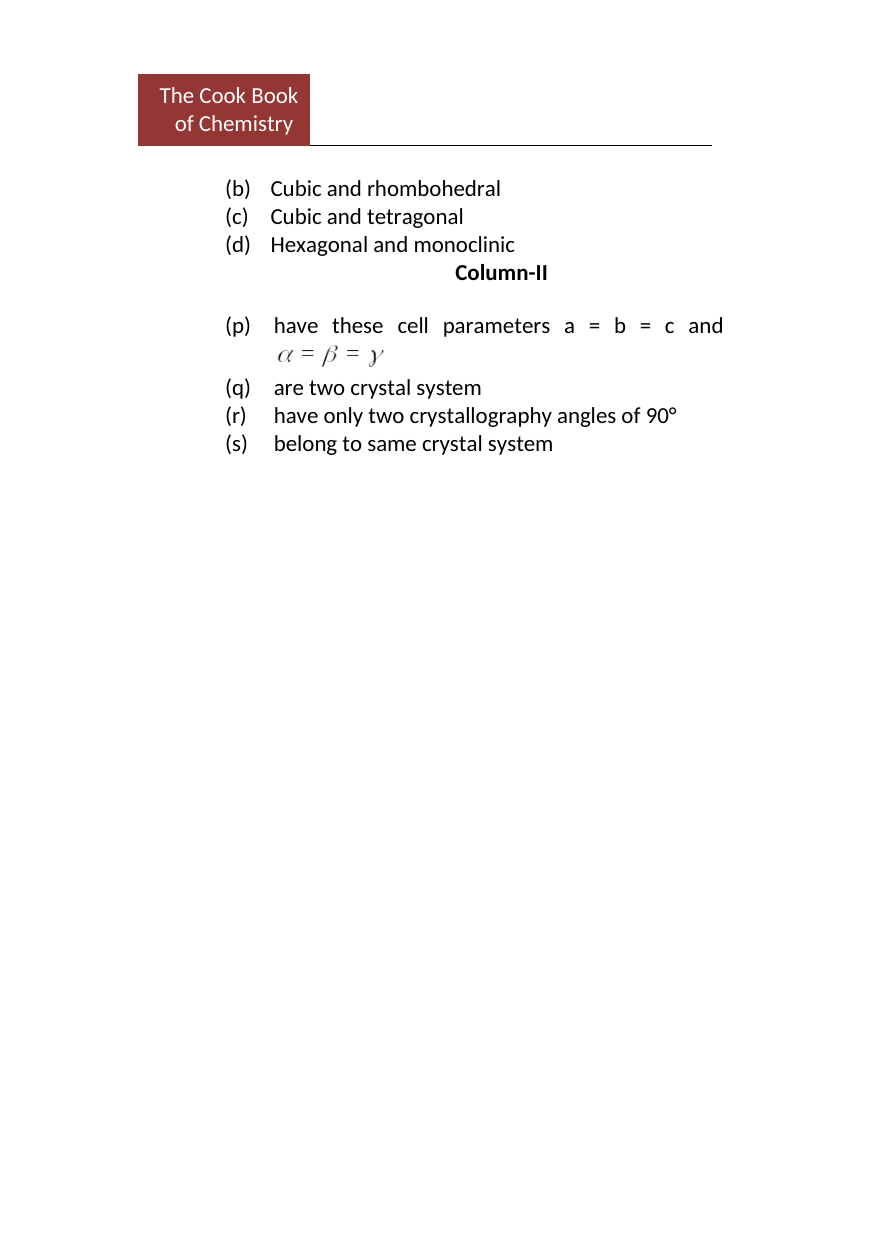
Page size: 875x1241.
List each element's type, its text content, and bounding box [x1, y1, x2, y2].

list have only two crystallography angles of 90° [225, 401, 724, 429]
list Hexagonal and monoclinic [225, 230, 724, 258]
list are two crystal system [225, 373, 724, 401]
list Cubic and rhombohedral [225, 174, 724, 202]
text Column-II [450, 258, 724, 286]
list have these cell parameters a = b = c and [225, 311, 724, 373]
list belong to same crystal system [225, 429, 724, 457]
list Cubic and tetragonal [225, 202, 724, 230]
